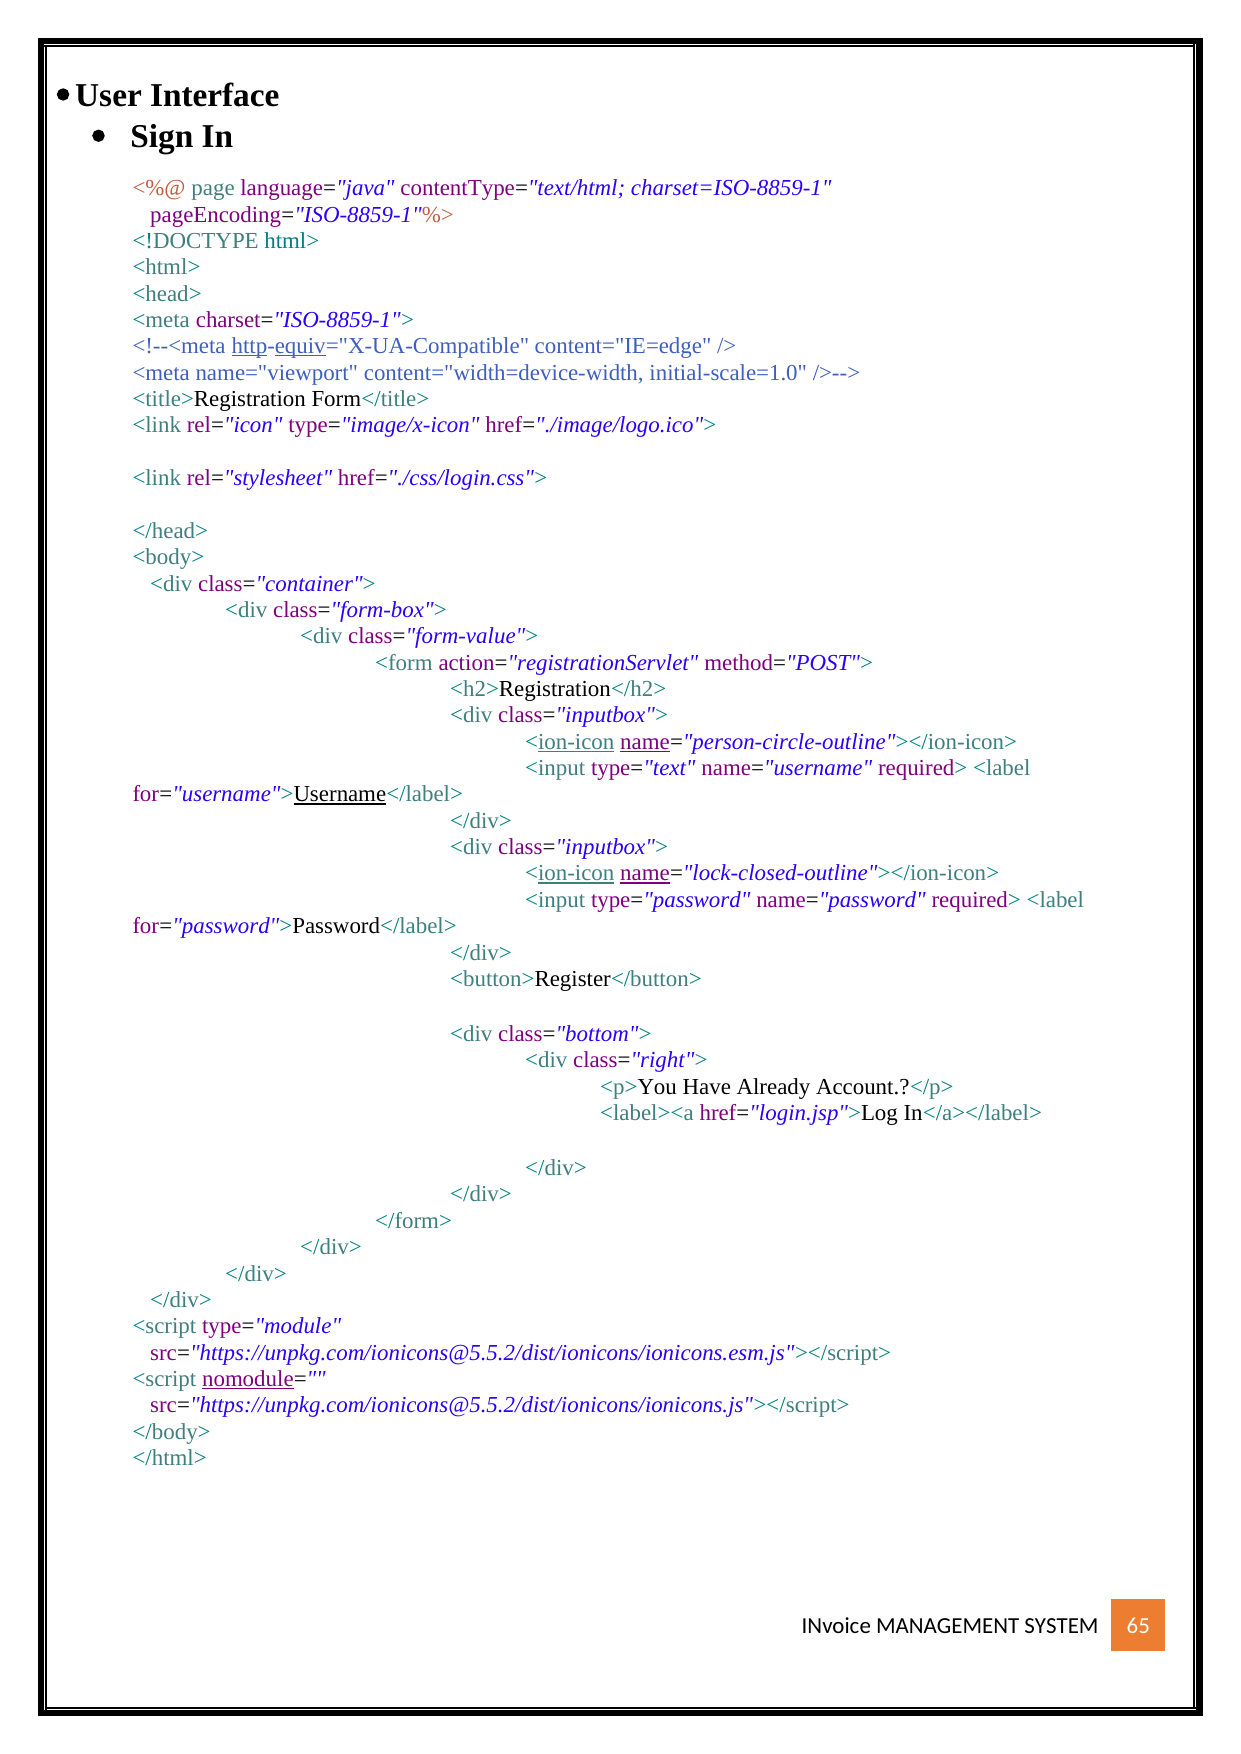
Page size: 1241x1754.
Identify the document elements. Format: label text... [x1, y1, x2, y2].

text </div> [132, 1233, 1165, 1259]
text <%@ page language="java" contentType="text/html; charset=ISO-8859-1" [132, 174, 1165, 201]
text <div class="inputbox"> [132, 833, 1165, 859]
text <div class="bottom"> [132, 1020, 1165, 1046]
text <link rel="stylesheet" href="./css/login.css"> [132, 464, 1165, 491]
text </div> [132, 1154, 1165, 1181]
text <div class="inputbox"> [132, 701, 1165, 728]
text </div> [132, 1181, 1165, 1207]
text </head> [132, 517, 1165, 543]
text <div class="form-value"> [132, 622, 1165, 649]
text <script nomodule="" [132, 1365, 1165, 1391]
text <div class="form-box"> [132, 596, 1165, 622]
text <!--<meta http-equiv="X-UA-Compatible" content="IE=edge" /> [132, 332, 1165, 359]
text src="https://unpkg.com/ionicons@5.5.2/dist/ionicons/ionicons.esm.js"></script> [132, 1339, 1165, 1365]
text <head> [132, 280, 1165, 306]
text </body> [132, 1418, 1165, 1444]
text <meta name="viewport" content="width=device-width, initial-scale=1.0" />--> [132, 359, 1165, 385]
text </div> [132, 1286, 1165, 1312]
text pageEncoding="ISO-8859-1"%> [132, 201, 1165, 227]
text </div> [132, 938, 1165, 965]
text <input type="text" name="username" required> <label for="username">Username</label> [132, 754, 1165, 807]
text <ion-icon name="lock-closed-outline"></ion-icon> [132, 859, 1165, 886]
list Sign In [93, 116, 1165, 155]
text <meta charset="ISO-8859-1"> [132, 306, 1165, 332]
text <h2>Registration</h2> [132, 675, 1165, 701]
text <div class="right"> [132, 1046, 1165, 1073]
text <title>Registration Form</title> [132, 385, 1165, 411]
text <div class="container"> [132, 569, 1165, 596]
text </div> [132, 1259, 1165, 1286]
text <ion-icon name="person-circle-outline"></ion-icon> [132, 728, 1165, 754]
text </form> [132, 1207, 1165, 1233]
text <form action="registrationServlet" method="POST"> [132, 649, 1165, 675]
text <link rel="icon" type="image/x-icon" href="./image/logo.ico"> [132, 411, 1165, 438]
text </html> [132, 1444, 1165, 1470]
text <body> [132, 543, 1165, 569]
text <!DOCTYPE html> [132, 227, 1165, 253]
text <button>Register</button> [132, 965, 1165, 991]
list User Interface [57, 75, 1165, 113]
text </div> [132, 807, 1165, 833]
text <html> [132, 253, 1165, 280]
text <label><a href="login.jsp">Log In</a></label> [132, 1099, 1165, 1125]
text src="https://unpkg.com/ionicons@5.5.2/dist/ionicons/ionicons.js"></script> [132, 1391, 1165, 1418]
text <script type="module" [132, 1312, 1165, 1339]
text <input type="password" name="password" required> <label for="password">Password</label> [132, 886, 1165, 938]
text <p>You Have Already Account.?</p> [132, 1073, 1165, 1099]
